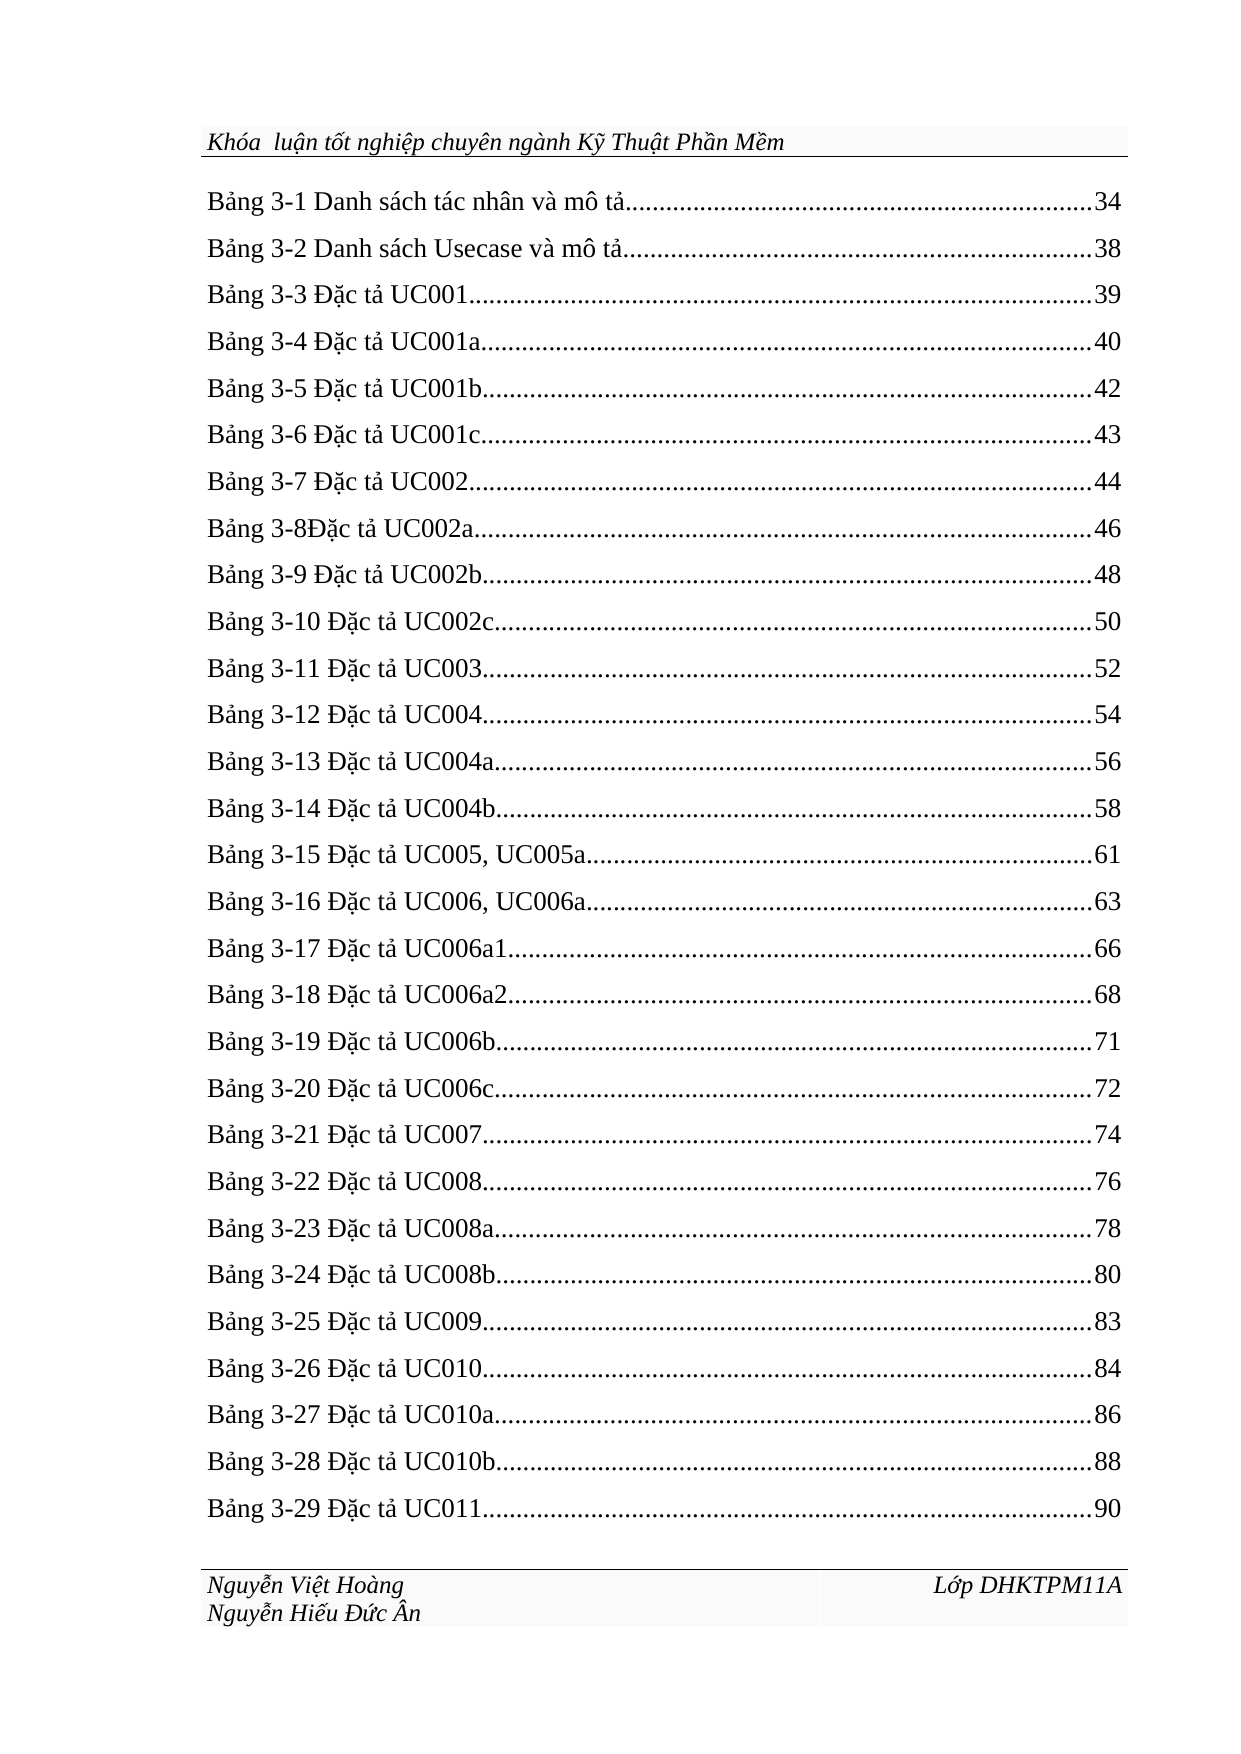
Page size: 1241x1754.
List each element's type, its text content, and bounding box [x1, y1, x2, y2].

text Bảng 3-7 Đặc tả UC002 44 [207, 465, 1122, 496]
text Bảng 3-23 Đặc tả UC008a 78 [207, 1212, 1122, 1243]
text Bảng 3-22 Đặc tả UC008 76 [207, 1165, 1122, 1196]
text Bảng 3-8Đặc tả UC002a 46 [207, 512, 1122, 543]
text Bảng 3-15 Đặc tả UC005, UC005a 61 [207, 839, 1122, 870]
text Bảng 3-6 Đặc tả UC001c 43 [207, 419, 1122, 450]
text Bảng 3-21 Đặc tả UC007 74 [207, 1119, 1122, 1150]
text Bảng 3-10 Đặc tả UC002c 50 [207, 605, 1122, 636]
text Bảng 3-11 Đặc tả UC003 52 [207, 652, 1122, 683]
text Bảng 3-16 Đặc tả UC006, UC006a 63 [207, 885, 1122, 916]
text Bảng 3-26 Đặc tả UC010 84 [207, 1352, 1122, 1383]
text Bảng 3-28 Đặc tả UC010b 88 [207, 1445, 1122, 1476]
text Bảng 3-14 Đặc tả UC004b 58 [207, 792, 1122, 823]
text Bảng 3-20 Đặc tả UC006c 72 [207, 1072, 1122, 1103]
text Bảng 3-13 Đặc tả UC004a 56 [207, 745, 1122, 776]
text Bảng 3-5 Đặc tả UC001b 42 [207, 372, 1122, 403]
text Bảng 3-17 Đặc tả UC006a1 66 [207, 932, 1122, 963]
text Bảng 3-18 Đặc tả UC006a2 68 [207, 979, 1122, 1010]
text Bảng 3-9 Đặc tả UC002b 48 [207, 559, 1122, 590]
text Bảng 3-24 Đặc tả UC008b 80 [207, 1259, 1122, 1290]
text Bảng 3-29 Đặc tả UC011 90 [207, 1492, 1122, 1523]
text Bảng 3-4 Đặc tả UC001a 40 [207, 325, 1122, 356]
text Bảng 3-27 Đặc tả UC010a 86 [207, 1399, 1122, 1430]
text Bảng 3-25 Đặc tả UC009 83 [207, 1305, 1122, 1336]
text Bảng 3-12 Đặc tả UC004 54 [207, 699, 1122, 730]
text Bảng 3-1 Danh sách tác nhân và mô tả 34 [207, 185, 1122, 216]
text Bảng 3-19 Đặc tả UC006b 71 [207, 1025, 1122, 1056]
text Bảng 3-3 Đặc tả UC001 39 [207, 279, 1122, 310]
text Bảng 3-2 Danh sách Usecase và mô tả 38 [207, 232, 1122, 263]
